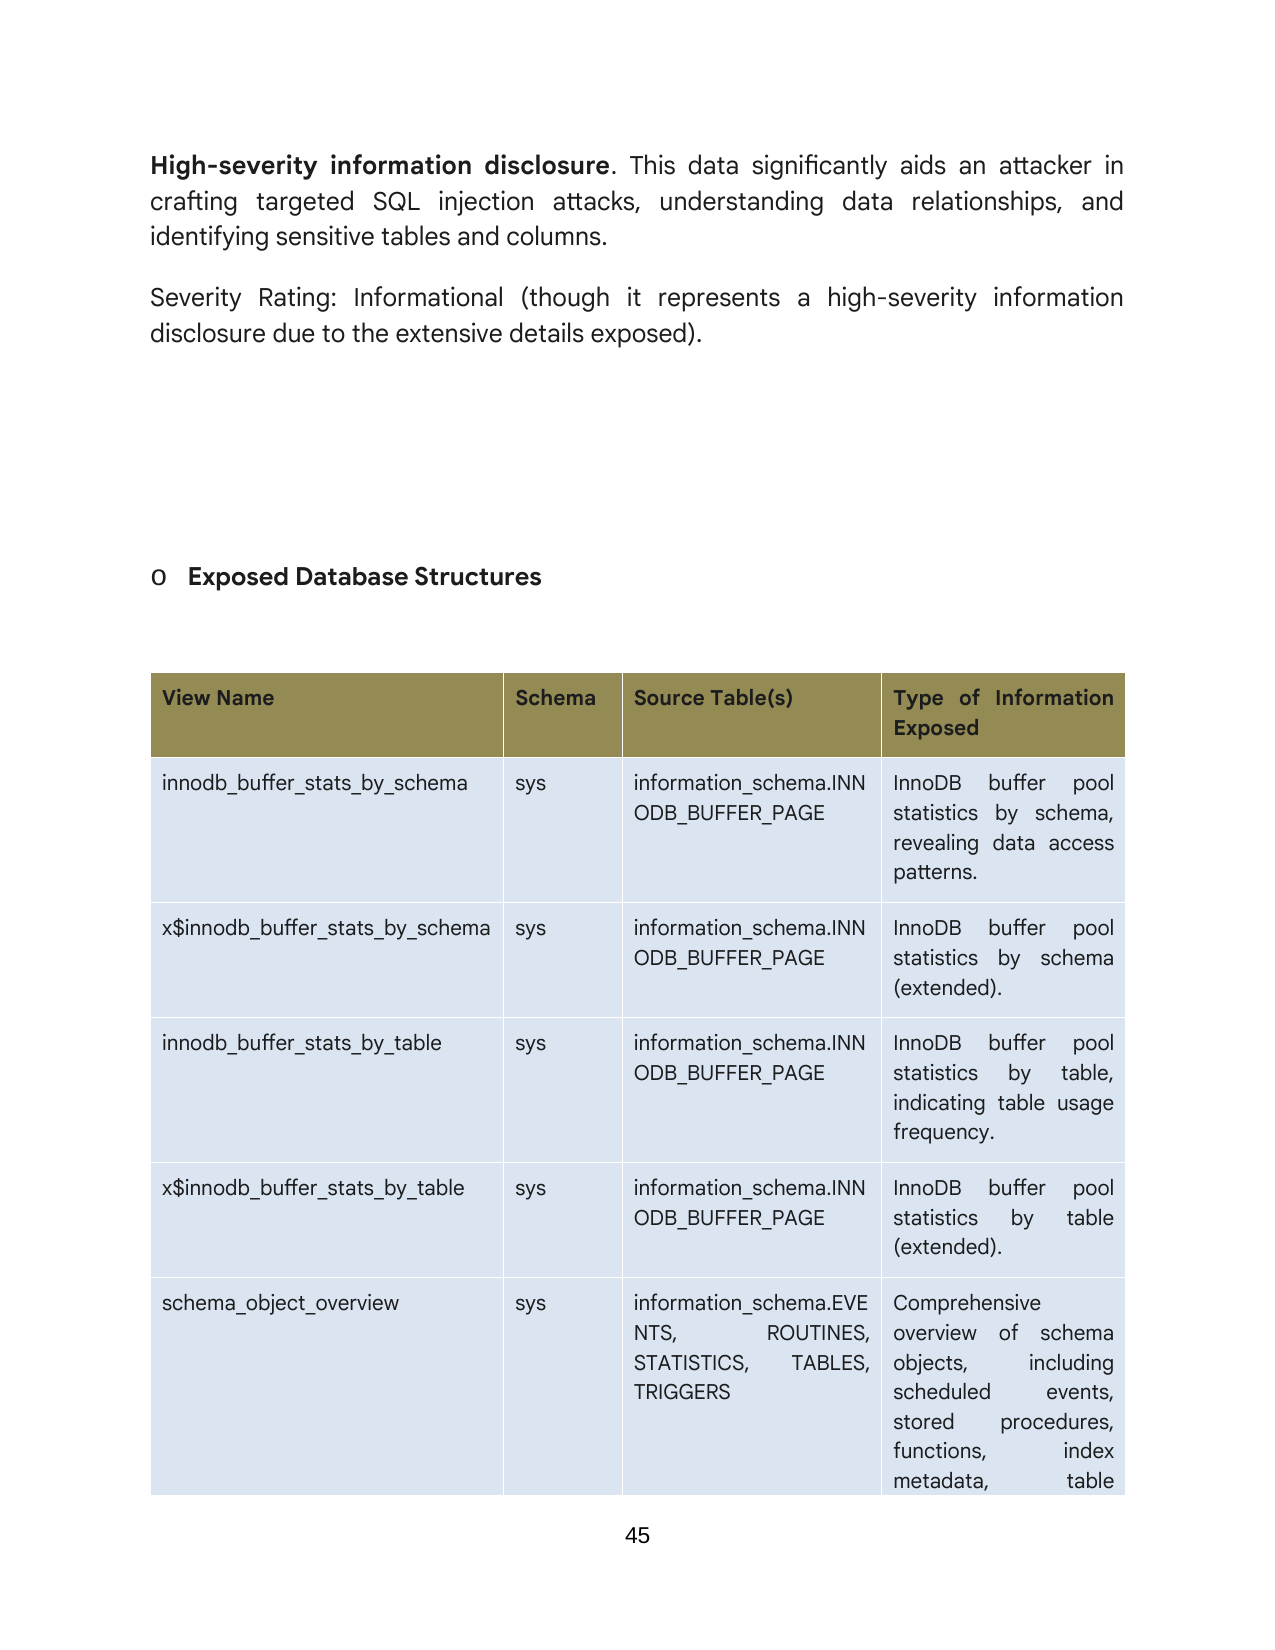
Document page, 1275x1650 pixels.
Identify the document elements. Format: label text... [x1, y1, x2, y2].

subtitle Exposed Database Structures [150, 561, 1125, 594]
table_cell x$innodb_buffer_stats_by_schema [151, 903, 503, 1017]
table_cell information_schema.INNODB_BUFFER_PAGE [623, 903, 881, 1017]
table_cell information_schema.INNODB_BUFFER_PAGE [623, 758, 881, 902]
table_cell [623, 1278, 881, 1494]
table_header Type of Information Exposed [882, 673, 1125, 757]
table_cell InnoDB buffer pool statistics by table (extended). [882, 1163, 1125, 1277]
text High-severity information disclosure. This data significantly aids an attacker in crafting targeted SQL injection attacks, understanding data relationships, and identifying sensitive tables and columns. [150, 150, 1125, 253]
text Severity Rating: Informational (though it represents a high-severity information disclosure due to the extensive details exposed). [150, 282, 1125, 349]
table_cell InnoDB buffer pool statistics by schema (extended). [882, 903, 1125, 1017]
table_cell sys [504, 1163, 622, 1277]
table_cell innodb_buffer_stats_by_table [151, 1018, 503, 1162]
table_cell information_schema.INNODB_BUFFER_PAGE [623, 1018, 881, 1162]
table_header Schema [504, 673, 622, 757]
table_cell sys [504, 758, 622, 902]
table_cell information_schema.INNODB_BUFFER_PAGE [623, 1163, 881, 1277]
table_cell sys [504, 1278, 622, 1494]
table_cell x$innodb_buffer_stats_by_table [151, 1163, 503, 1277]
table_header View Name [151, 673, 503, 757]
table_header Source Table(s) [623, 673, 881, 757]
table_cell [151, 1278, 503, 1494]
table_cell InnoDB buffer pool statistics by table, indicating table usage frequency. [882, 1018, 1125, 1162]
table_cell InnoDB buffer pool statistics by schema, revealing data access patterns. [882, 758, 1125, 902]
table_cell sys [504, 903, 622, 1017]
table_cell innodb_buffer_stats_by_schema [151, 758, 503, 902]
table_cell sys [504, 1018, 622, 1162]
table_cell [882, 1278, 1125, 1494]
